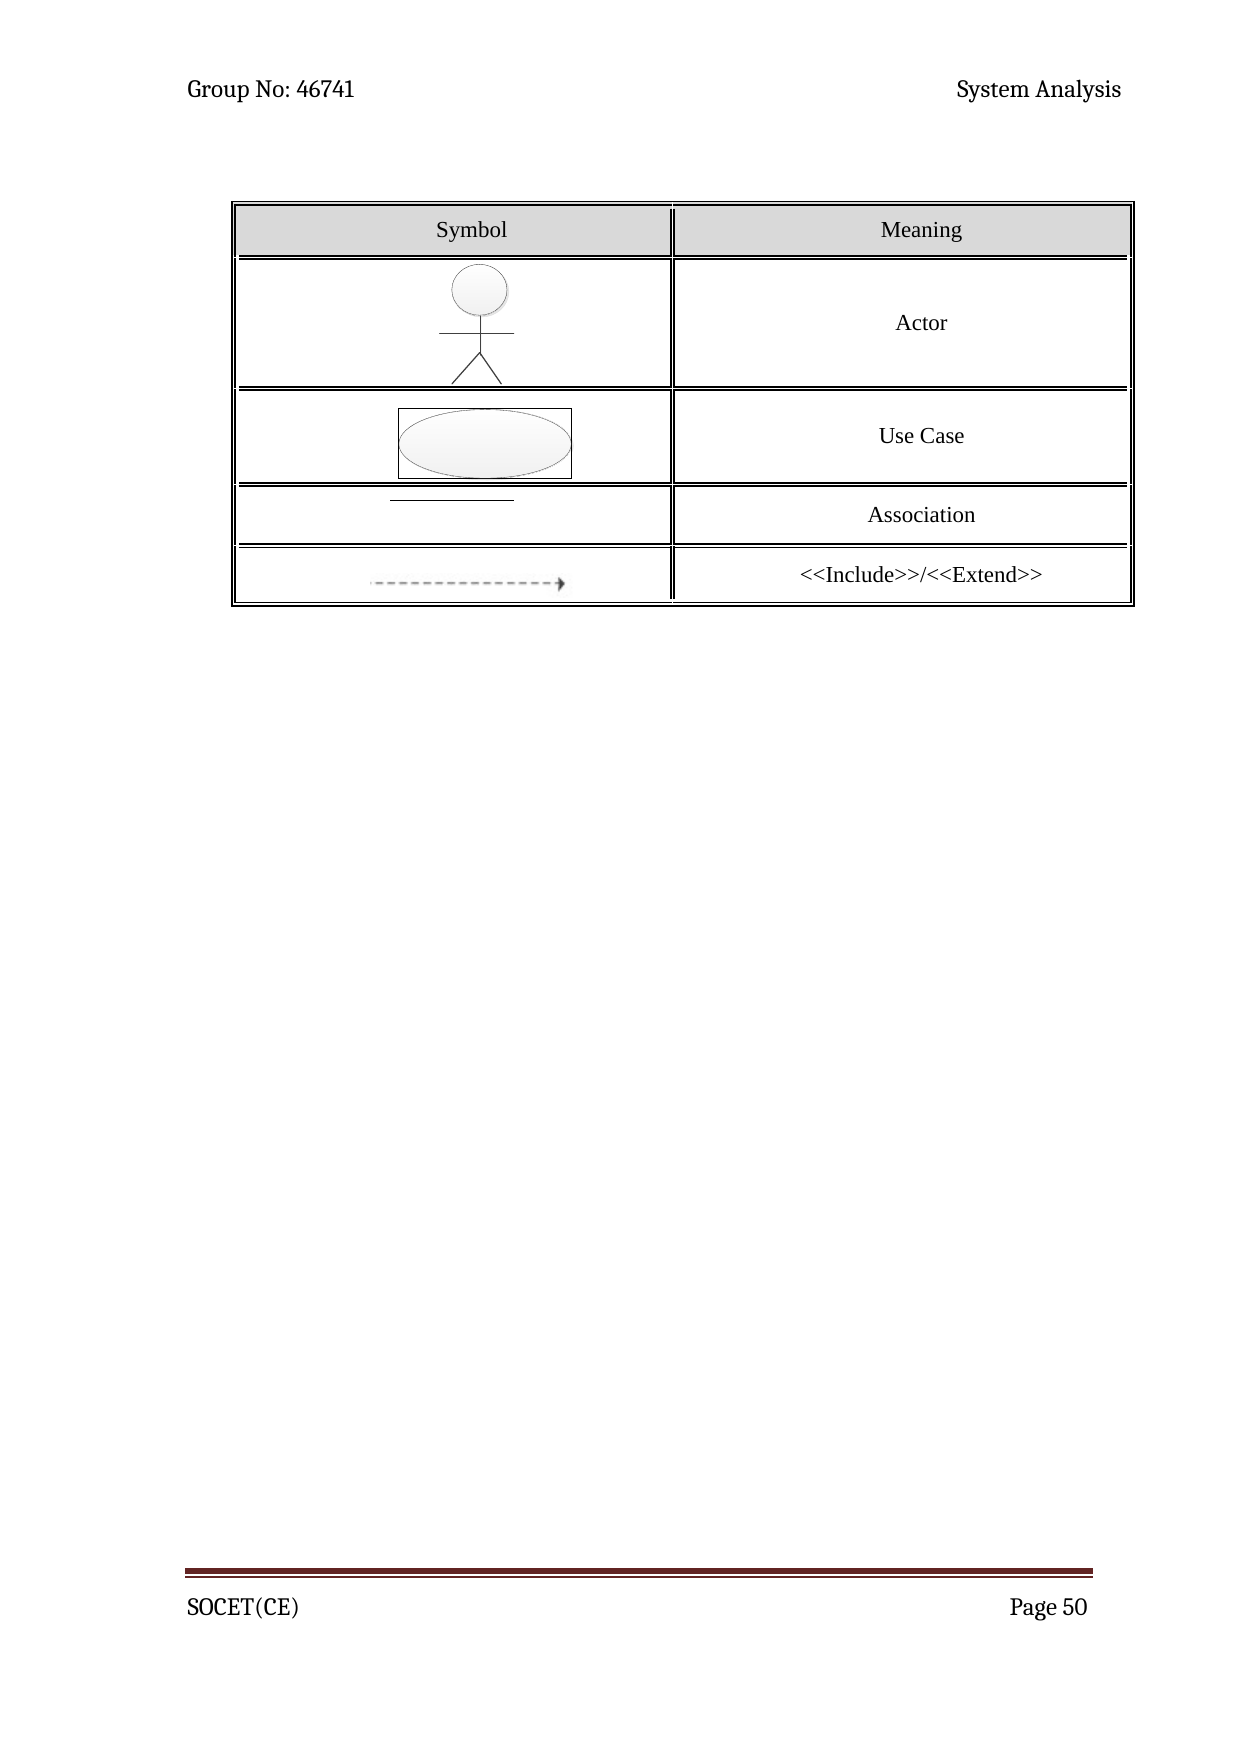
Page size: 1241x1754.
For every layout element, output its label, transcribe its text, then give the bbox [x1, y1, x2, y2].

table_cell Actor [673, 255, 1132, 386]
table_cell [233, 386, 672, 482]
table_cell [233, 543, 672, 602]
table_header Symbol [236, 206, 672, 255]
table_cell [233, 255, 672, 386]
table_cell <<Include>>/<<Extend>> [673, 543, 1132, 602]
picture [370, 573, 579, 598]
table_header Meaning [673, 206, 1130, 255]
table_cell Association [673, 482, 1132, 543]
table_cell Use Case [673, 386, 1132, 482]
table_cell [233, 482, 672, 543]
